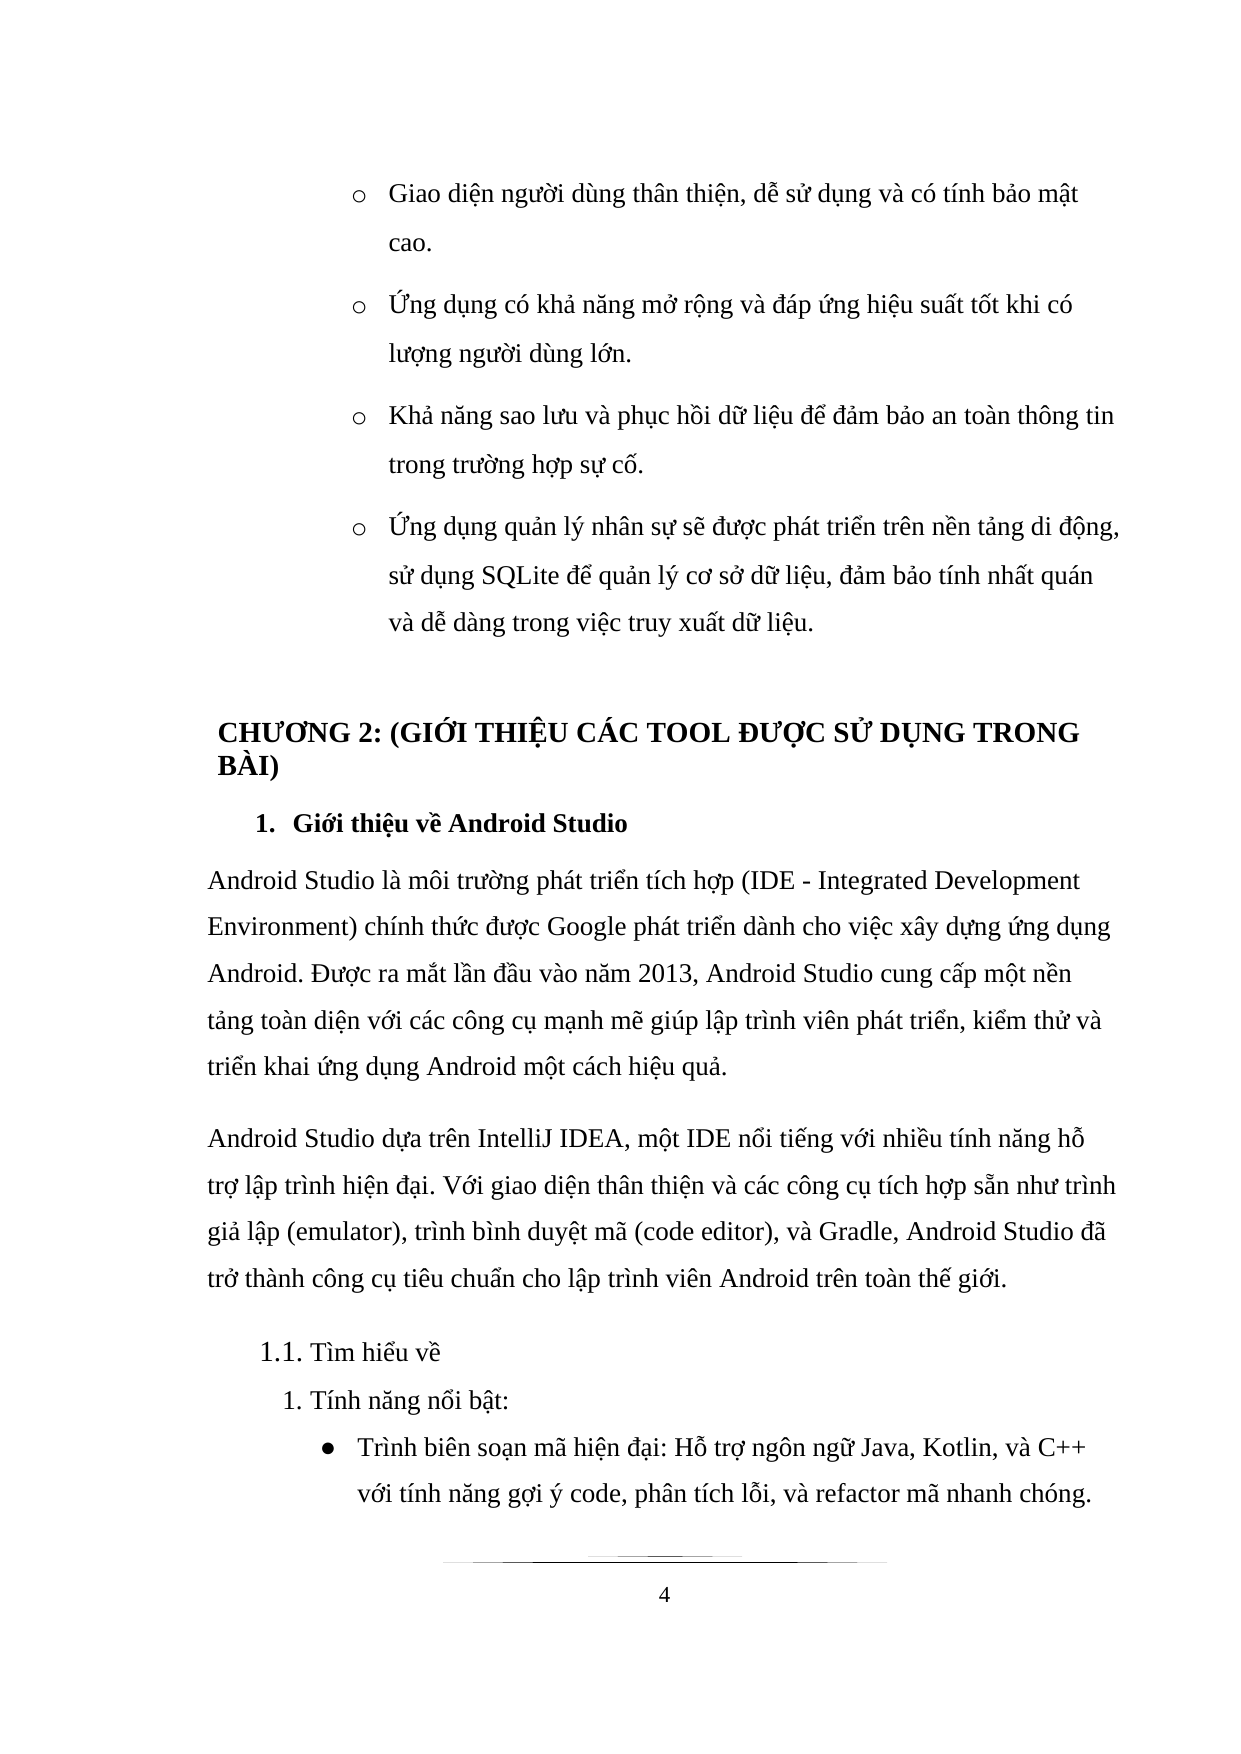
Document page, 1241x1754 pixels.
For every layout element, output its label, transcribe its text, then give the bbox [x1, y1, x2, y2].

list Khả năng sao lưu và phục hồi dữ liệu để đảm bảo an toàn thông tin trong trường hợp sự cố. [351, 399, 1122, 479]
list Giao diện người dùng thân thiện, dễ sử dụng và có tính bảo mật cao. [351, 177, 1122, 257]
subtitle CHƯƠNG 2: (GIỚI THIỆU CÁC TOOL ĐƯỢC SỬ DỤNG TRONG BÀI) [217, 715, 1122, 782]
list Trình biên soạn mã hiện đại: Hỗ trợ ngôn ngữ Java, Kotlin, và C++ với tính năng gợi ý code, phân tích lỗi, và refactor mã nhanh chóng. [319, 1431, 1122, 1508]
list Tính năng nổi bật: [282, 1384, 1122, 1415]
list Tìm hiểu về [259, 1334, 1122, 1367]
subtitle Giới thiệu về Android Studio [255, 808, 1122, 839]
list Ứng dụng có khả năng mở rộng và đáp ứng hiệu suất tốt khi có lượng người dùng lớn. [351, 288, 1122, 368]
text Android Studio dựa trên IntelliJ IDEA, một IDE nổi tiếng với nhiều tính năng hỗ trợ lập trình hiện đại. Với giao diện thân thiện và các công cụ tích hợp sẵn như trình giả lập (emulator), trình bình duyệt mã (code editor), và Gradle, Android Studio đã trở thành công cụ tiêu chuẩn cho lập trình viên Android trên toàn thế giới. [207, 1122, 1122, 1293]
list Ứng dụng quản lý nhân sự sẽ được phát triển trên nền tảng di động, sử dụng SQLite để quản lý cơ sở dữ liệu, đảm bảo tính nhất quán và dễ dàng trong việc truy xuất dữ liệu. [351, 510, 1122, 637]
text Android Studio là môi trường phát triển tích hợp (IDE - Integrated Development Environment) chính thức được Google phát triển dành cho việc xây dựng ứng dụng Android. Được ra mắt lần đầu vào năm 2013, Android Studio cung cấp một nền tảng toàn diện với các công cụ mạnh mẽ giúp lập trình viên phát triển, kiểm thử và triển khai ứng dụng Android một cách hiệu quả. [207, 864, 1122, 1082]
